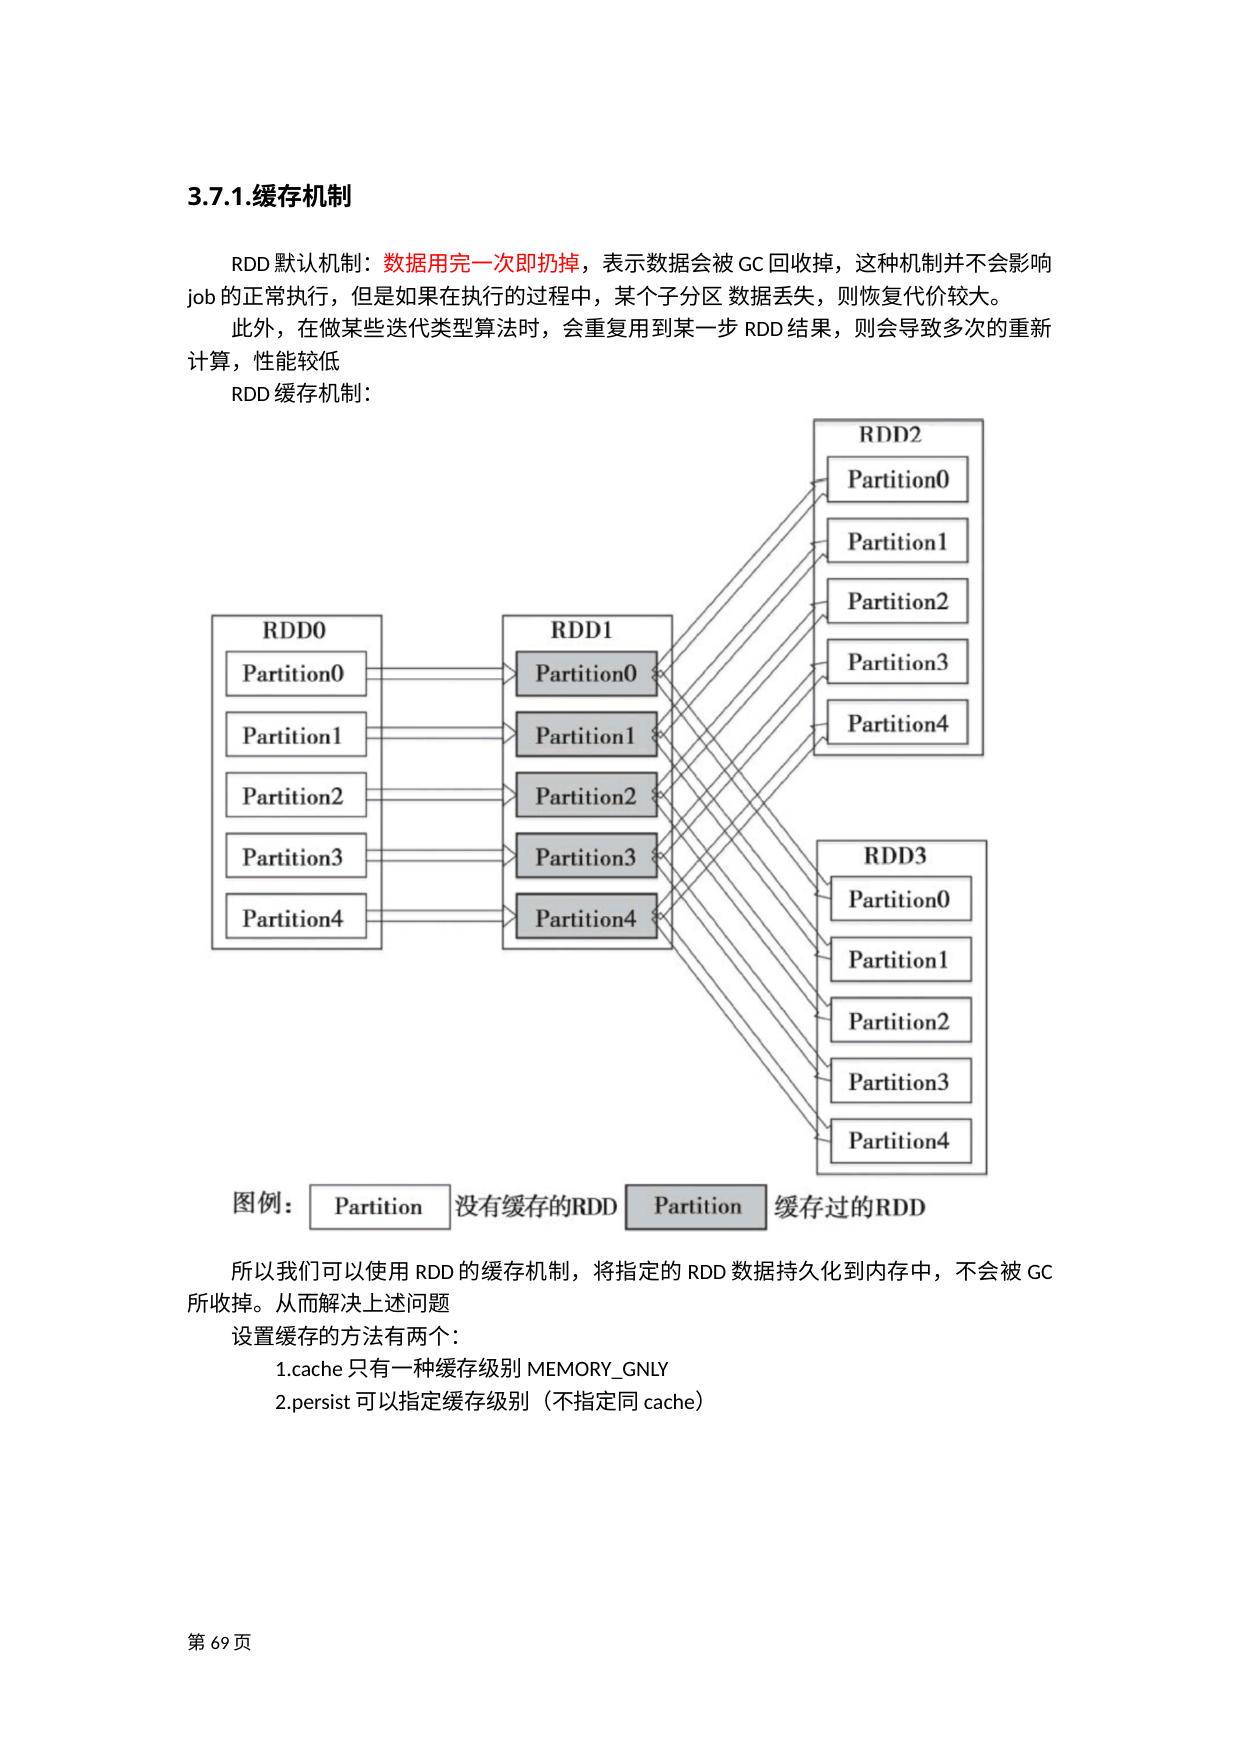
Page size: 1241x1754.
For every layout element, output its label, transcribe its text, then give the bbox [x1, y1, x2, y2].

text 1.cache只有一种缓存级别MEMORY_GNLY [231, 1351, 1053, 1383]
text 设置缓存的方法有两个： [187, 1318, 1053, 1351]
picture [187, 408, 1052, 1232]
text 2.persist可以指定缓存级别（不指定同cache） [231, 1383, 1053, 1416]
text RDD缓存机制： [187, 376, 1053, 408]
text 所以我们可以使用RDD的缓存机制，将指定的RDD数据持久化到内存中，不会被GC所收掉。从而解决上述问题 [187, 1253, 1053, 1318]
text 此外，在做某些迭代类型算法时，会重复用到某一步RDD结果，则会导致多次的重新计算，性能较低 [187, 311, 1053, 376]
text RDD默认机制：数据用完一次即扔掉，表示数据会被GC回收掉，这种机制并不会影响job的正常执行，但是如果在执行的过程中，某个子分区 数据丢失，则恢复代价较大。 [187, 246, 1053, 311]
subtitle 3.7.1.缓存机制 [187, 162, 1053, 227]
